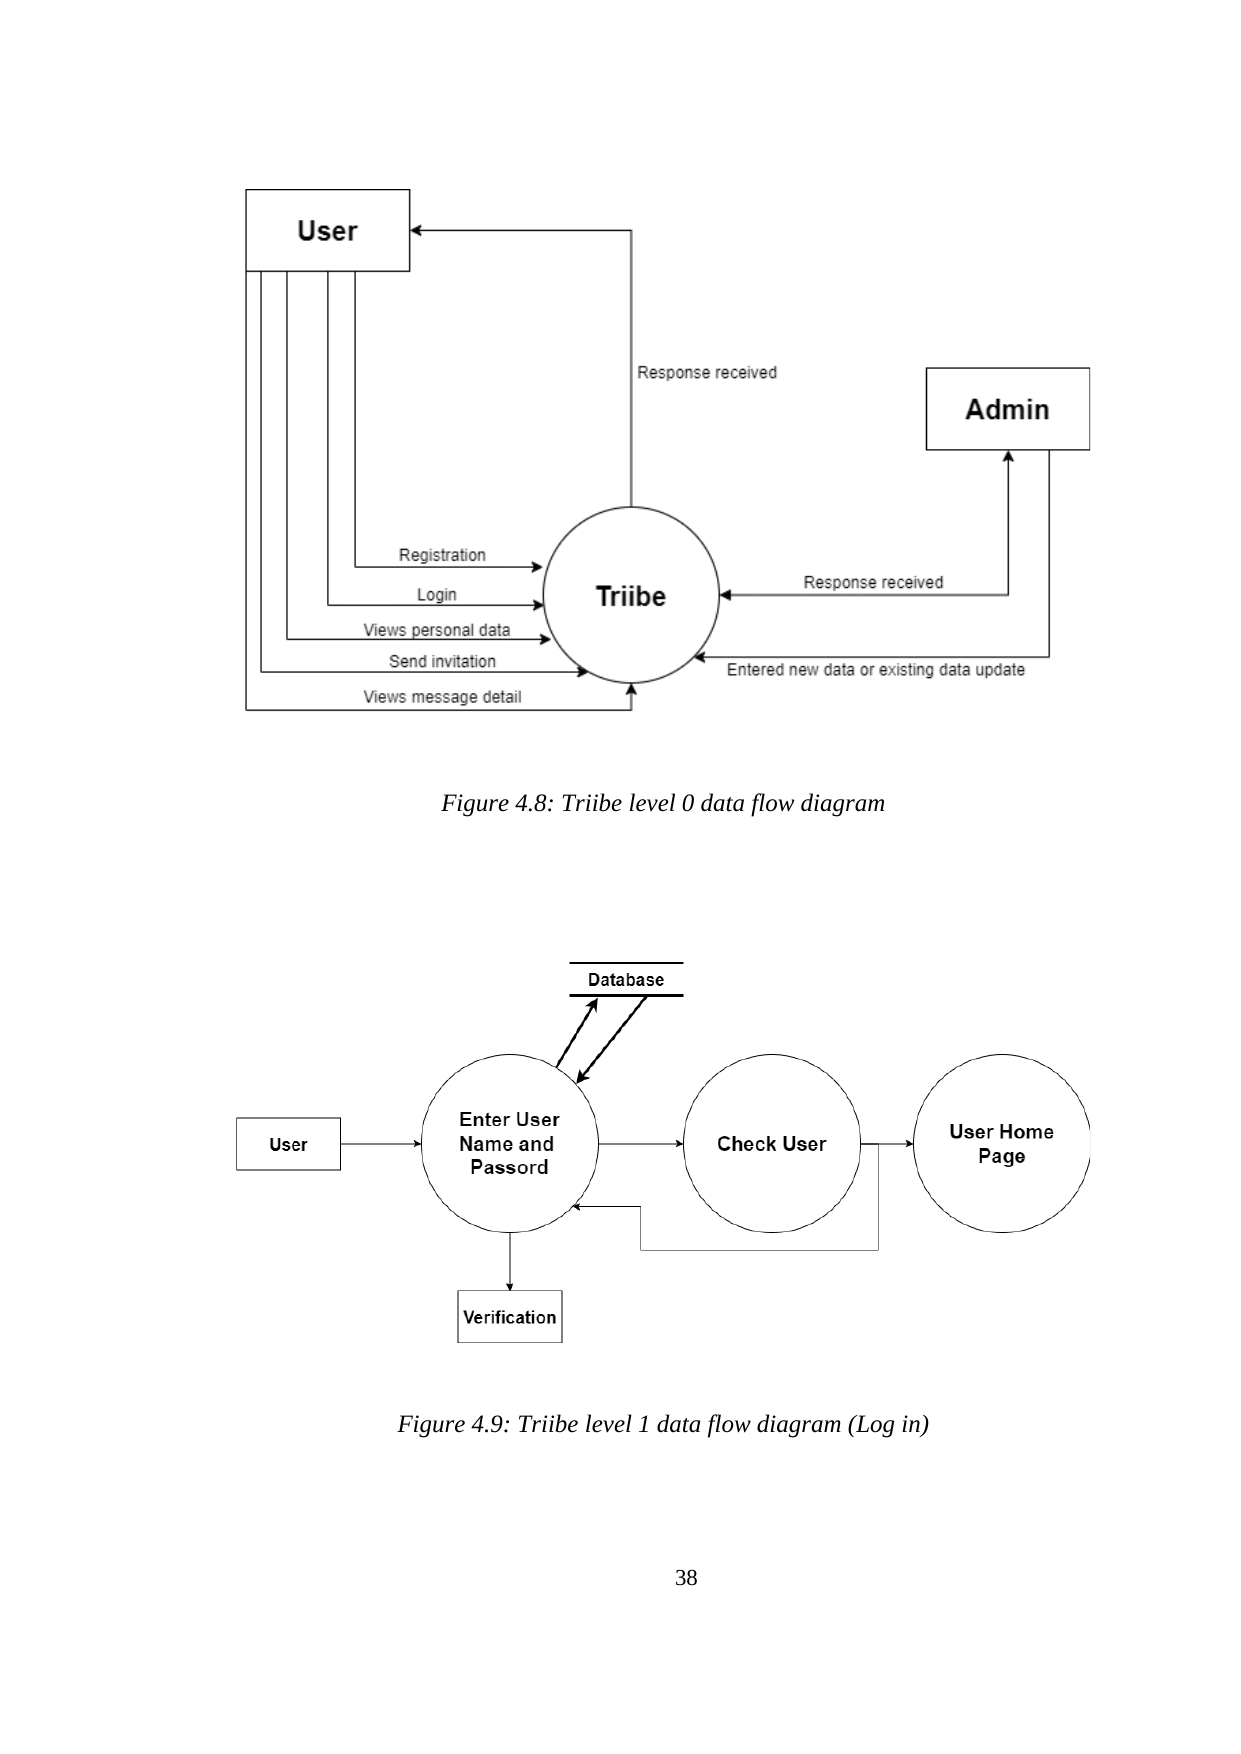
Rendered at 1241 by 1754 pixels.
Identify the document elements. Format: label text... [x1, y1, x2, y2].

title Figure 4.9: Triibe level 1 data flow diagram (Log in) [236, 1409, 1090, 1437]
picture [236, 962, 1091, 1343]
title Figure 4.8: Triibe level 0 data flow diagram [236, 788, 1090, 817]
picture [236, 189, 1091, 722]
